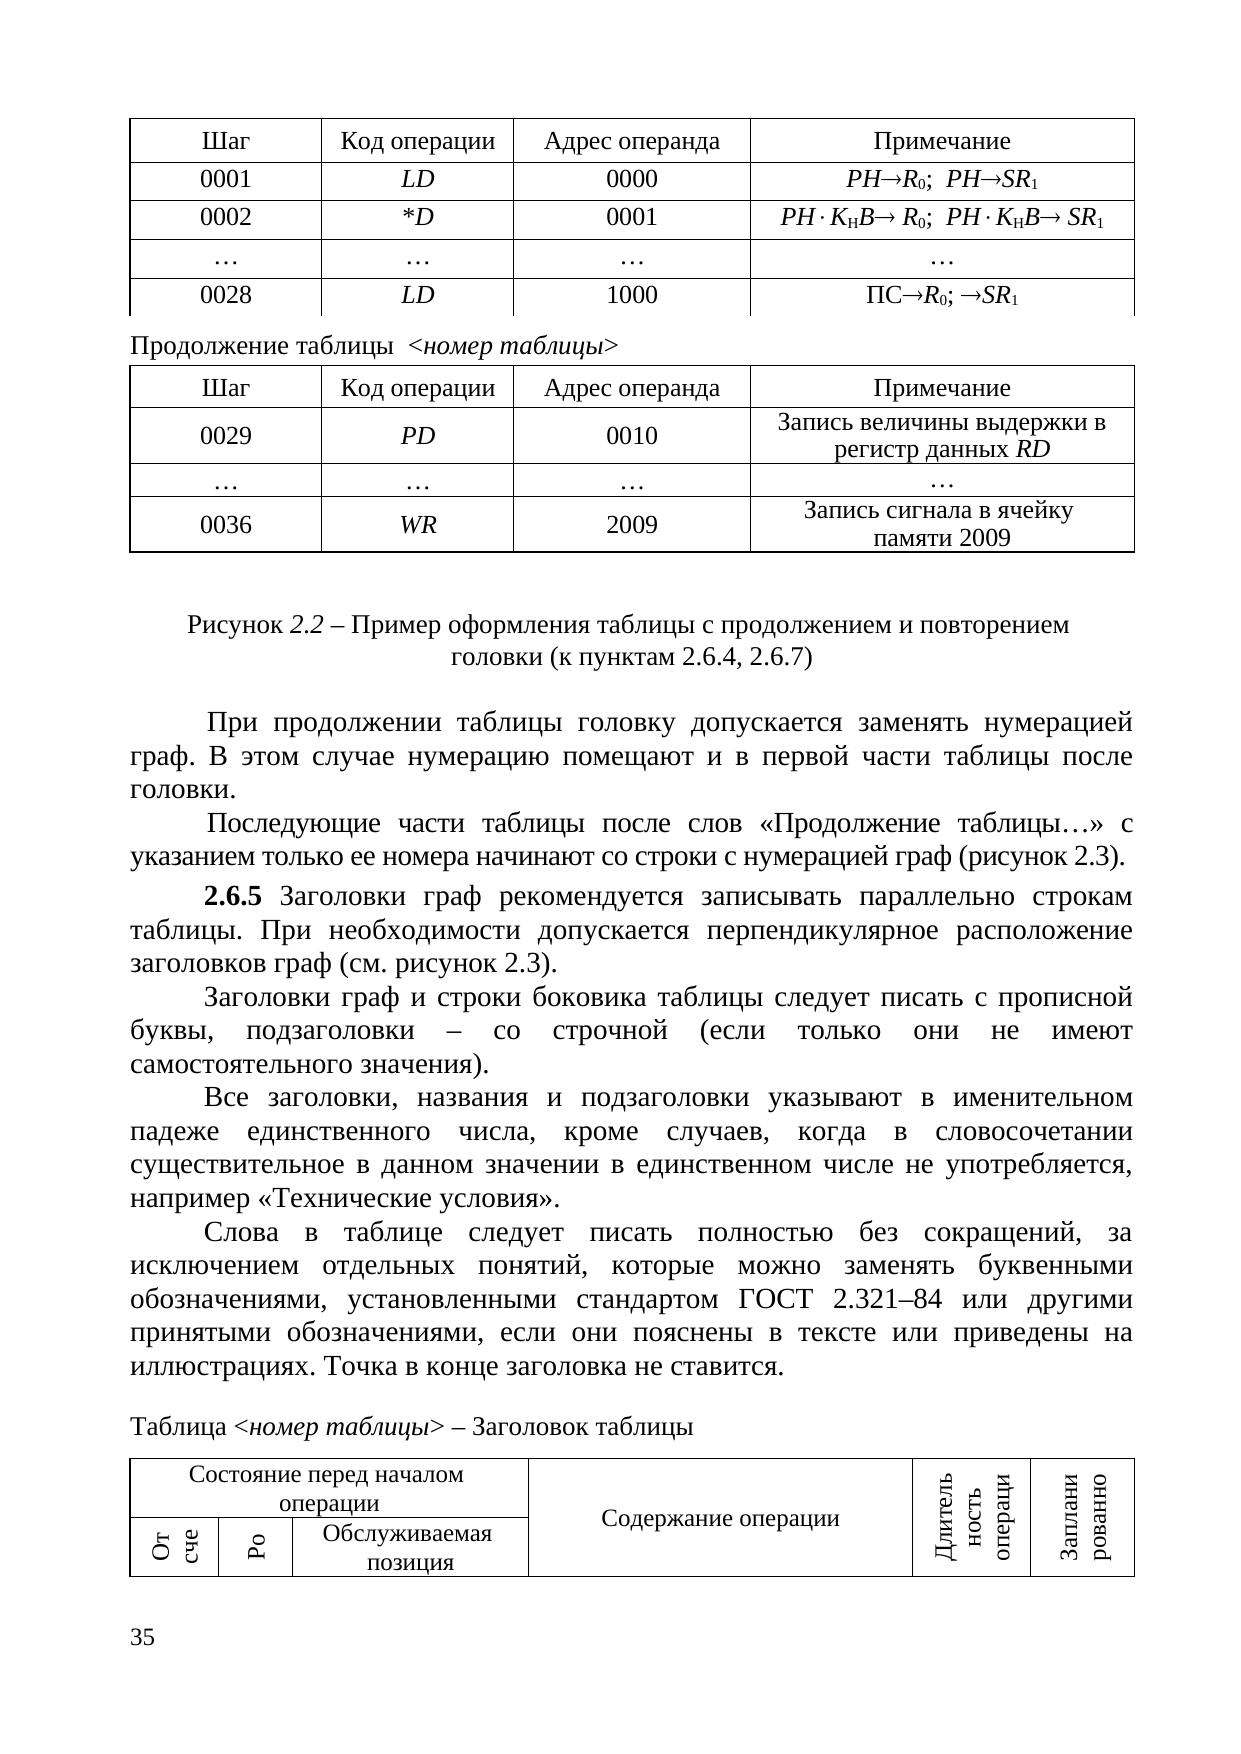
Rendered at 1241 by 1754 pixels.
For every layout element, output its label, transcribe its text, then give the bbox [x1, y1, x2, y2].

table_cell … [514, 240, 750, 278]
table_header Адрес операнда [514, 366, 750, 407]
table_cell PD [322, 408, 513, 462]
text Рисунок 2.2 – Пример оформления таблицы с продолжением и повторением головки (к пунктам 2.6.4, 2.6.7) [130, 608, 1134, 671]
table_cell 0002 [131, 201, 321, 239]
text Заголовки граф и строки боковика таблицы следует писать с прописной буквы, подзаголовки – со строчной (если только они не имеют самостоятельного значения). [130, 979, 1134, 1079]
table_cell 1000 [514, 279, 750, 316]
table_cell Отсчет времени [131, 1518, 218, 1576]
text При продолжении таблицы головку допускается заменять нумерацией граф. В этом случае нумерацию помещают и в первой части таблицы после головки. [130, 704, 1134, 805]
table_cell Обслуживаемая позиция [293, 1518, 528, 1576]
table_header Запланированное окончание, с [1031, 1459, 1134, 1576]
table_cell 0000 [514, 163, 750, 200]
table_header Код операции [322, 366, 513, 407]
table_cell LD [322, 163, 513, 200]
table_cell LD [322, 279, 513, 316]
table_cell … [131, 240, 321, 278]
table_cell *D [322, 201, 513, 239]
table_cell Запись сигнала в ячейку памяти 2009 [751, 497, 1134, 551]
table_cell … [322, 464, 513, 496]
table_header Состояние перед началом операции [131, 1459, 528, 1517]
table_header Длительность операции, с [913, 1459, 1030, 1576]
table_header Примечание [751, 119, 1134, 162]
table_header Содержание операции [529, 1459, 912, 1576]
text Продолжение таблицы <номер таблицы> [130, 329, 1134, 360]
text Таблица <номер таблицы> – Заголовок таблицы [130, 1410, 1134, 1441]
table_cell … [751, 464, 1134, 496]
table_cell 0028 [131, 279, 321, 316]
table_header Шаг [131, 366, 321, 407]
table_cell PHR0; PHSR1 [751, 163, 1134, 200]
table_cell 0010 [514, 408, 750, 462]
table_cell ПСR0; SR1 [751, 279, 1134, 316]
table_cell … [131, 464, 321, 496]
text 2.6.5 Заголовки граф рекомендуется записывать параллельно строкам таблицы. При необходимости допускается перпендикулярное расположение заголовков граф (см. рисунок 2.3). [130, 878, 1134, 979]
table_header Шаг [131, 119, 321, 162]
table_cell PHKHB R0; PHKHB SR1 [751, 201, 1134, 239]
table_header Адрес операнда [514, 119, 750, 162]
table_cell 2009 [514, 497, 750, 551]
table_header Примечание [751, 366, 1134, 407]
table_cell 0001 [514, 201, 750, 239]
table_cell 0001 [131, 163, 321, 200]
text Слова в таблице следует писать полностью без сокращений, за исключением отдельных понятий, которые можно заменять буквенными обозначениями, установленными стандартом ГОСТ 2.321–84 или другими принятыми обозначениями, если они пояснены в тексте или приведены на иллюстрациях. Точка в конце заголовка не ставится. [130, 1214, 1134, 1381]
table_header Код операции [322, 119, 513, 162]
table_cell … [751, 240, 1134, 278]
text Все заголовки, названия и подзаголовки указывают в именительном падеже единственного числа, кроме случаев, когда в словосочетании существительное в данном значении в единственном числе не употребляется, например «Технические условия». [130, 1079, 1134, 1214]
table_cell 0029 [131, 408, 321, 462]
table_cell WR [322, 497, 513, 551]
text Последующие части таблицы после слов «Продолжение таблицы…» с указанием только ее номера начинают со строки с нумерацией граф (рисунок 2.3). [130, 805, 1134, 872]
table_cell Запись величины выдержки в регистр данных RD [751, 408, 1134, 462]
table_cell … [514, 464, 750, 496]
table_cell Робот в позиции [219, 1518, 292, 1576]
table_cell … [322, 240, 513, 278]
table_cell 0036 [131, 497, 321, 551]
